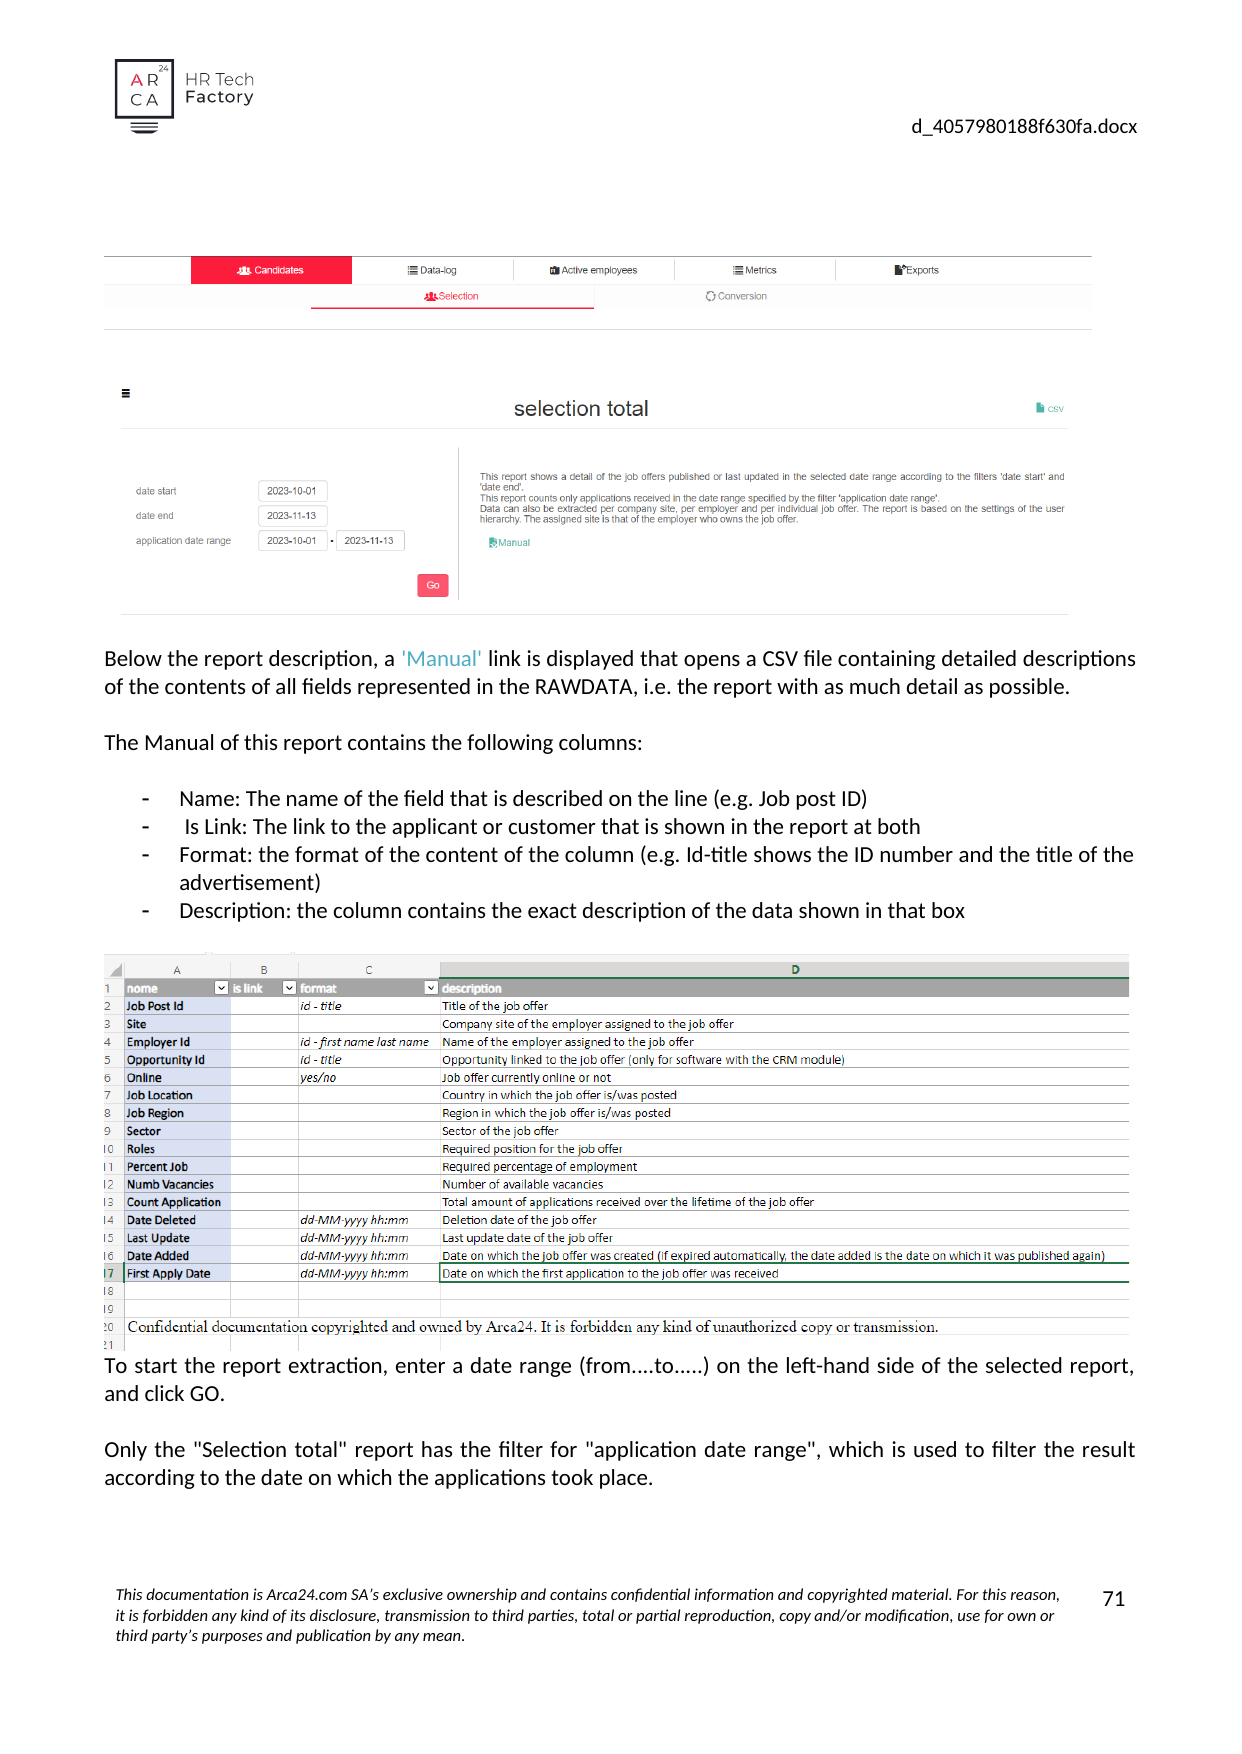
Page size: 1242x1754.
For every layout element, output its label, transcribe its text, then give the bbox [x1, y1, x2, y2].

picture [111, 57, 256, 135]
list Format: the format of the content of the column (e.g. Id-title shows the ID number and the title of the advertisement) [142, 840, 1137, 896]
text Only the "Selection total" report has the filter for "application date range", which is used to filter the result according to the date on which the applications took place. [104, 1435, 1137, 1491]
text The Manual of this report contains the following columns: [104, 728, 1137, 756]
picture [104, 256, 1092, 616]
picture [104, 952, 1130, 1351]
text Below the report description, a 'Manual' link is displayed that opens a CSV file containing detailed descriptions of the contents of all fields represented in the RAWDATA, i.e. the report with as much detail as possible. [104, 644, 1137, 700]
list Description: the column contains the exact description of the data shown in that box [142, 896, 1137, 924]
list Is Link: The link to the applicant or customer that is shown in the report at both [142, 812, 1137, 840]
list Name: The name of the field that is described on the line (e.g. Job post ID) [142, 784, 1137, 812]
